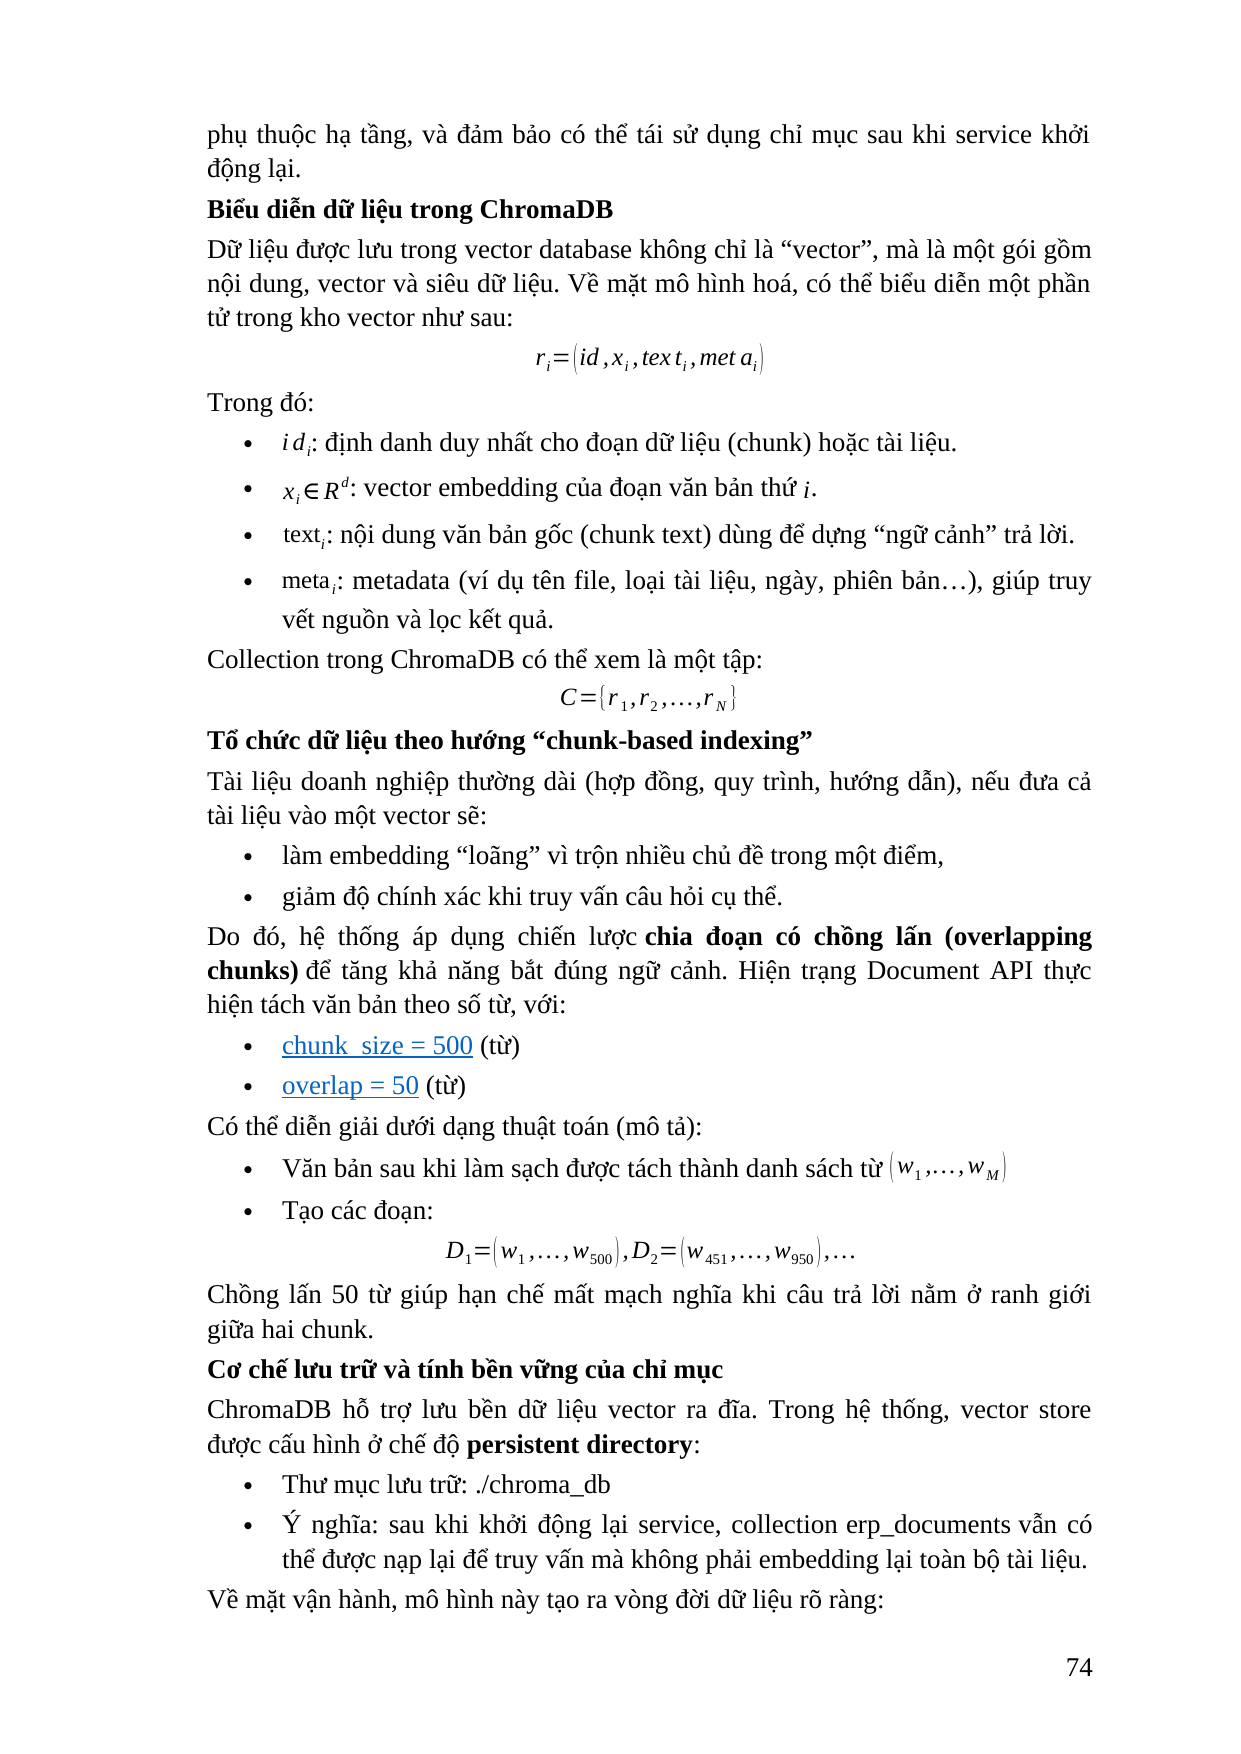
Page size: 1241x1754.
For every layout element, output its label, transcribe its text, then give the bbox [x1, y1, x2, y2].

list giảm độ chính xác khi truy vấn câu hỏi cụ thể. [244, 880, 1092, 911]
text Do đó, hệ thống áp dụng chiến lược chia đoạn có chồng lấn (overlapping chunks) để tăng khả năng bắt đúng ngữ cảnh. Hiện trạng Document API thực hiện tách văn bản theo số từ, với: [207, 920, 1092, 1020]
list overlap = 50 (từ) [244, 1069, 1092, 1101]
text Collection trong ChromaDB có thể xem là một tập: [207, 643, 1092, 674]
list : định danh duy nhất cho đoạn dữ liệu (chunk) hoặc tài liệu. [244, 426, 1092, 462]
text Tổ chức dữ liệu theo hướng “chunk-based indexing” [207, 724, 1092, 756]
text Biểu diễn dữ liệu trong ChromaDB [207, 193, 1092, 224]
text Tài liệu doanh nghiệp thường dài (hợp đồng, quy trình, hướng dẫn), nếu đưa cả tài liệu vào một vector sẽ: [207, 765, 1092, 830]
list chunk_size = 500 (từ) [244, 1029, 1092, 1060]
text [207, 118, 1092, 183]
text Về mặt vận hành, mô hình này tạo ra vòng đời dữ liệu rõ ràng: [207, 1583, 1092, 1614]
text Chồng lấn 50 từ giúp hạn chế mất mạch nghĩa khi câu trả lời nằm ở ranh giới giữa hai chunk. [207, 1279, 1092, 1344]
list làm embedding “loãng” vì trộn nhiều chủ đề trong một điểm, [244, 839, 1092, 871]
list : nội dung văn bản gốc (chunk text) dùng để dựng “ngữ cảnh” trả lời. [244, 519, 1092, 555]
list Ý nghĩa: sau khi khởi động lại service, collection erp_documents vẫn có thể được nạp lại để truy vấn mà không phải embedding lại toàn bộ tài liệu. [244, 1509, 1092, 1574]
list Văn bản sau khi làm sạch được tách thành danh sách từ [244, 1150, 1092, 1185]
list : metadata (ví dụ tên file, loại tài liệu, ngày, phiên bản…), giúp truy vết nguồn và lọc kết quả. [244, 564, 1092, 634]
text Có thể diễn giải dưới dạng thuật toán (mô tả): [207, 1110, 1092, 1141]
text Cơ chế lưu trữ và tính bền vững của chỉ mục [207, 1353, 1092, 1384]
list : vector embedding của đoạn văn bản thứ . [244, 472, 1092, 509]
list Thư mục lưu trữ: ./chroma_db [244, 1468, 1092, 1499]
list Tạo các đoạn: [244, 1194, 1092, 1225]
text Dữ liệu được lưu trong vector database không chỉ là “vector”, mà là một gói gồm nội dung, vector và siêu dữ liệu. Về mặt mô hình hoá, có thể biểu diễn một phần tử trong kho vector như sau: [207, 233, 1092, 333]
text ChromaDB hỗ trợ lưu bền dữ liệu vector ra đĩa. Trong hệ thống, vector store được cấu hình ở chế độ persistent directory: [207, 1394, 1092, 1459]
text Trong đó: [207, 386, 1092, 417]
